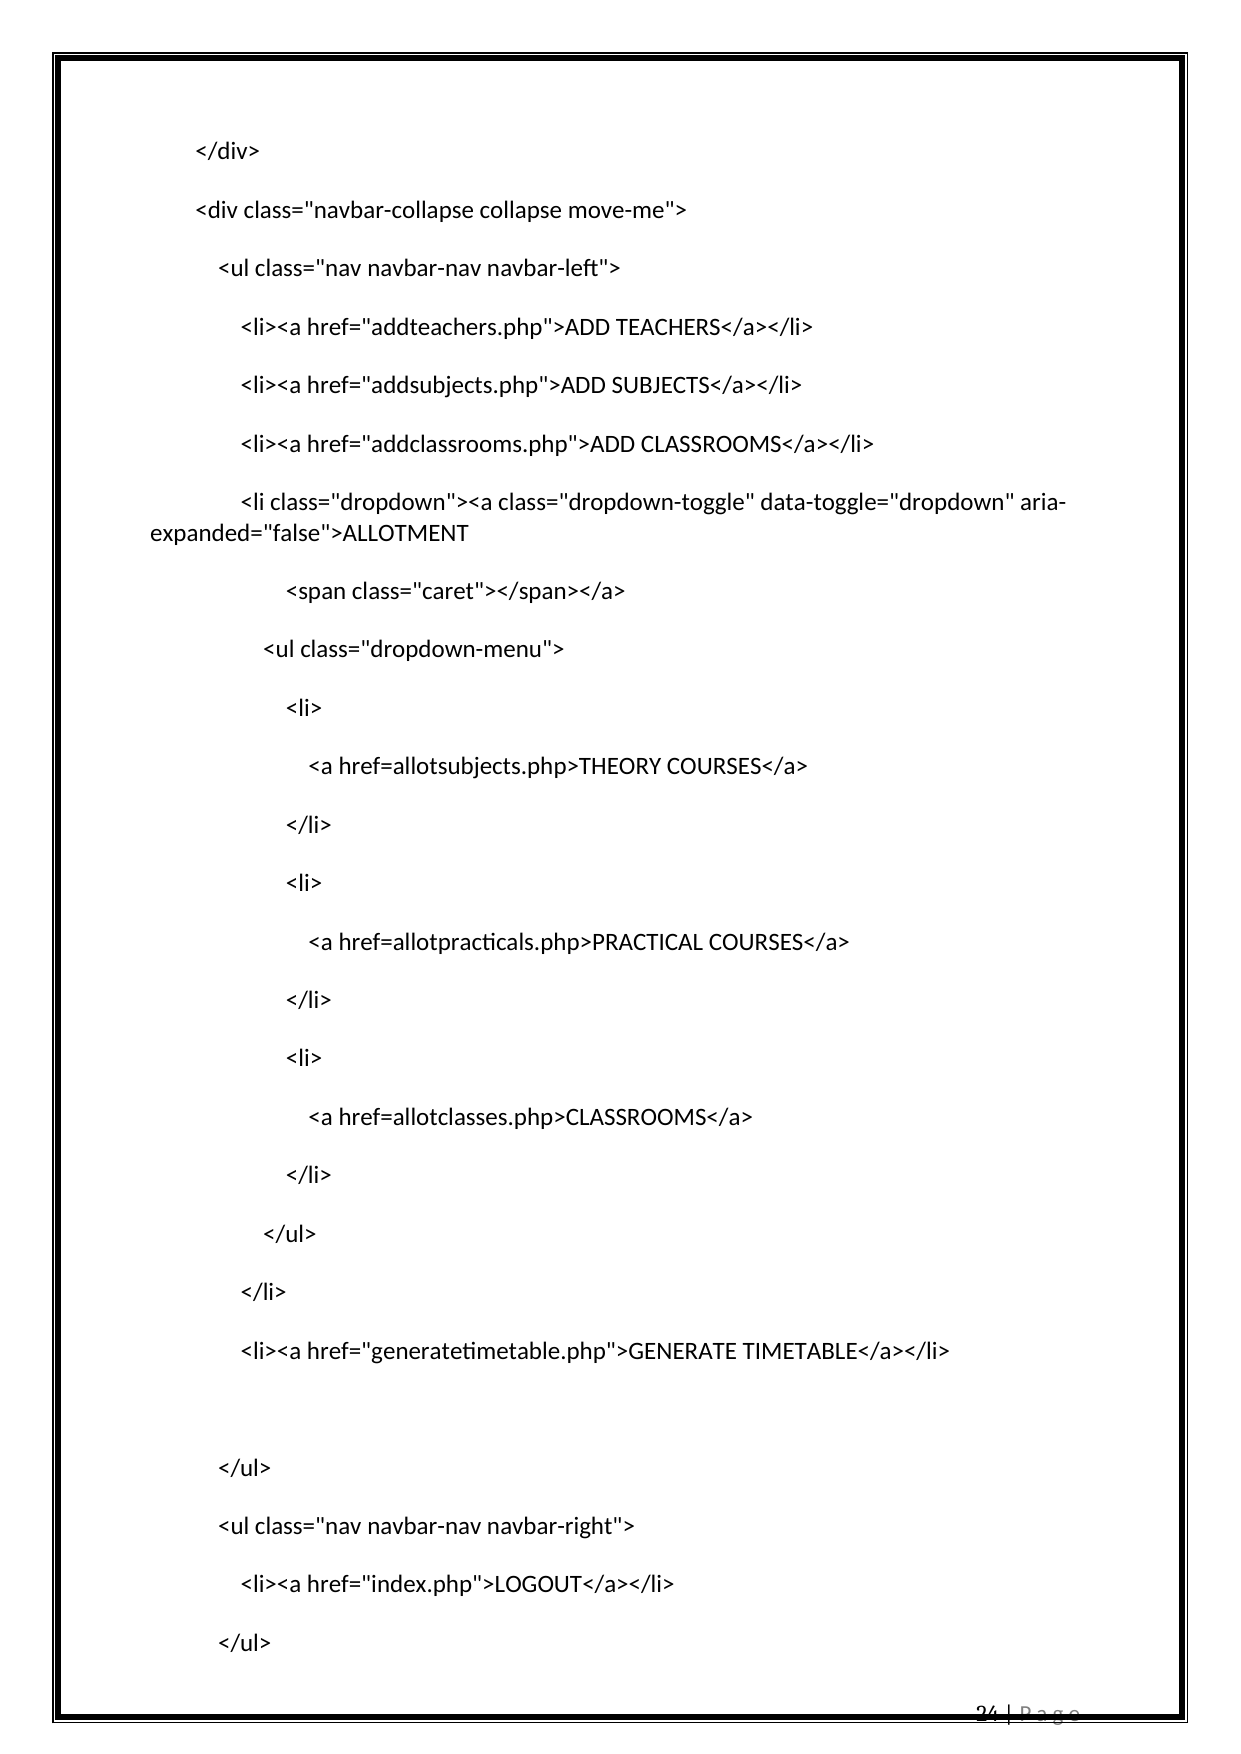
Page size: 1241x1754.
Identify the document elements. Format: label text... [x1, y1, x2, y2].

text </li> [150, 984, 1132, 1015]
text <div class="navbar-collapse collapse move-me"> [150, 194, 1132, 224]
text <li> [150, 1043, 1132, 1073]
text <a href=allotsubjects.php>THEORY COURSES</a> [150, 750, 1132, 781]
text </ul> [150, 1218, 1132, 1248]
text <li><a href="generatetimetable.php">GENERATE TIMETABLE</a></li> [150, 1335, 1132, 1365]
text </li> [150, 1159, 1132, 1190]
text <span class="caret"></span></a> [150, 575, 1132, 606]
text <a href=allotpracticals.php>PRACTICAL COURSES</a> [150, 926, 1132, 956]
text </ul> [150, 1627, 1132, 1657]
text <a href=allotclasses.php>CLASSROOMS</a> [150, 1101, 1132, 1132]
text <ul class="nav navbar-nav navbar-right"> [150, 1510, 1132, 1541]
text <li> [150, 692, 1132, 722]
text <li><a href="addteachers.php">ADD TEACHERS</a></li> [150, 311, 1132, 341]
text <li class="dropdown"><a class="dropdown-toggle" data-toggle="dropdown" aria-expanded="false">ALLOTMENT [150, 486, 1132, 547]
text </li> [150, 1276, 1132, 1307]
text <ul class="nav navbar-nav navbar-left"> [150, 252, 1132, 283]
text <li><a href="index.php">LOGOUT</a></li> [150, 1568, 1132, 1599]
text <ul class="dropdown-menu"> [150, 633, 1132, 664]
text </div> [150, 136, 1132, 166]
text </ul> [150, 1452, 1132, 1482]
text <li> [150, 867, 1132, 898]
text <li><a href="addclassrooms.php">ADD CLASSROOMS</a></li> [150, 428, 1132, 458]
text </li> [150, 809, 1132, 839]
text <li><a href="addsubjects.php">ADD SUBJECTS</a></li> [150, 369, 1132, 400]
